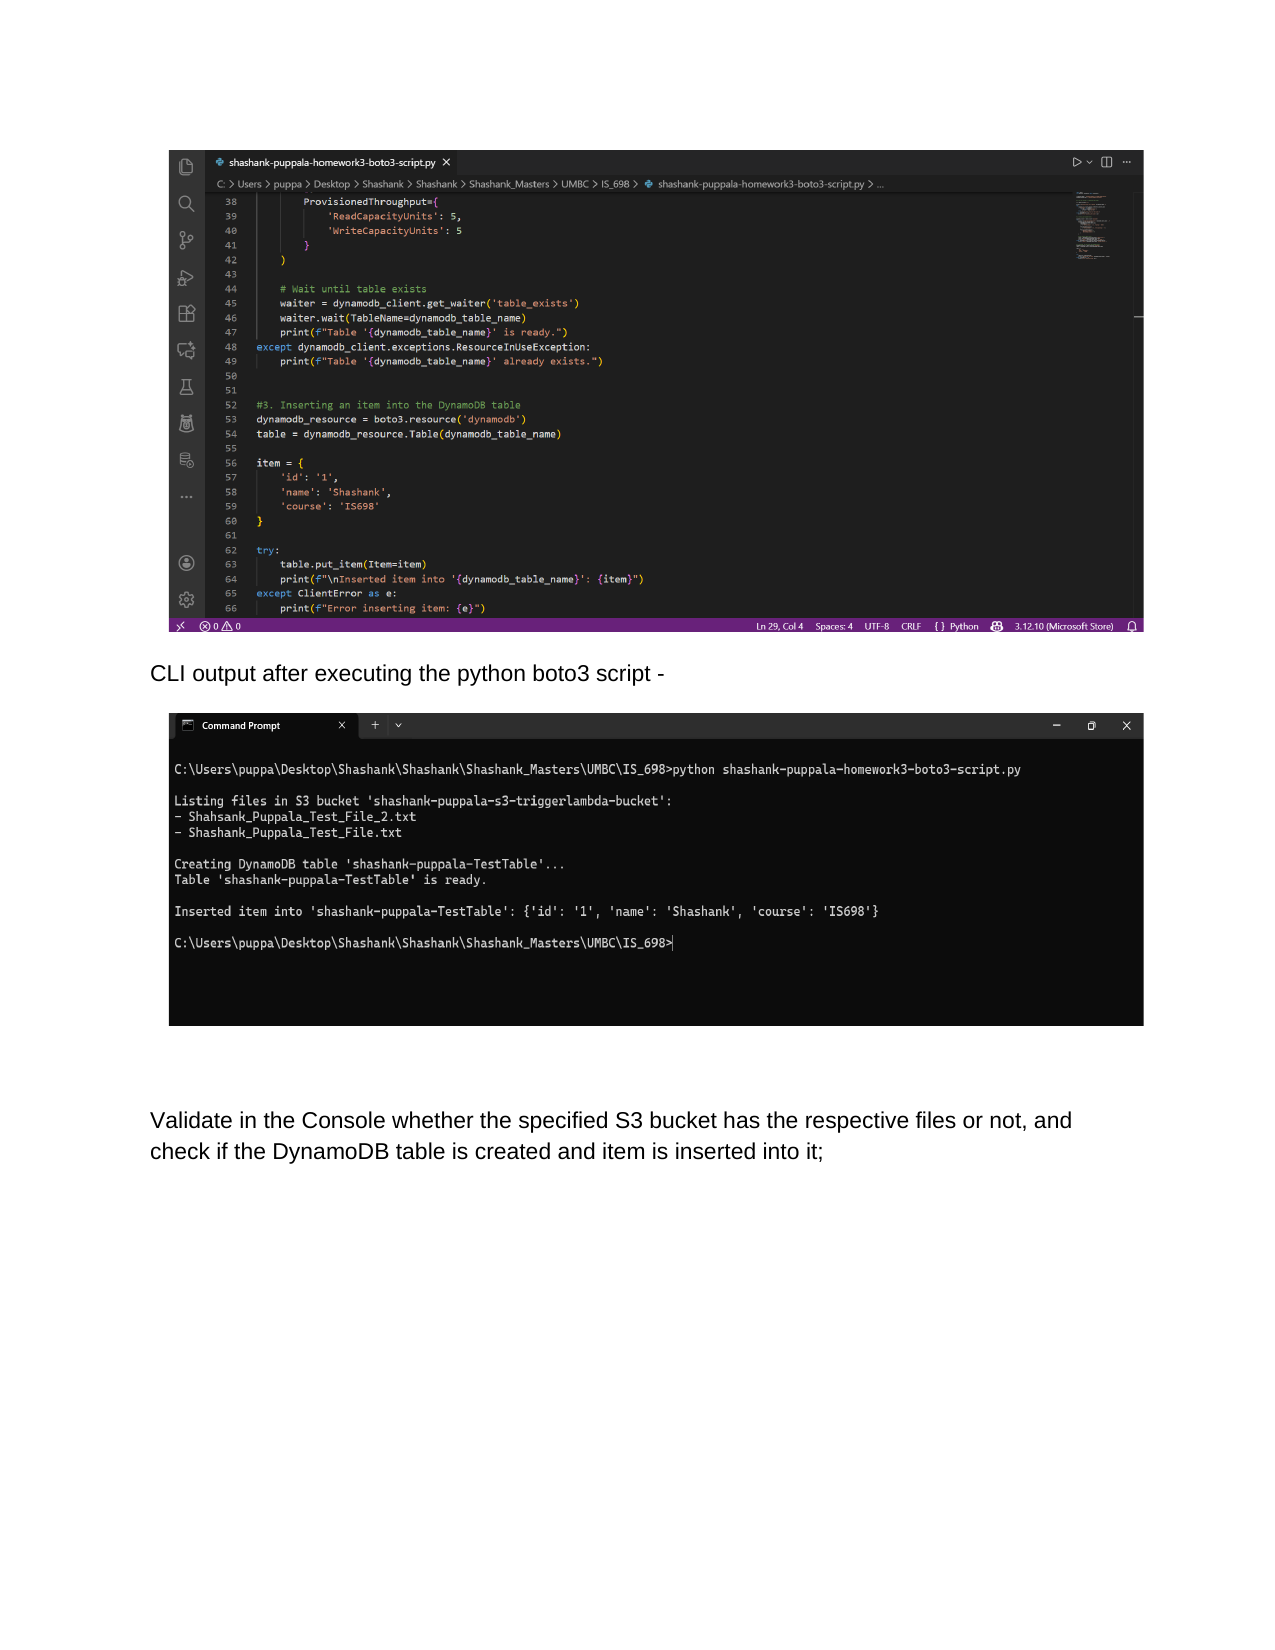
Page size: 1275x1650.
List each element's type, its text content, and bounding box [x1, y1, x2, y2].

text CLI output after executing the python boto3 script - [150, 659, 1125, 686]
text Validate in the Console whether the specified S3 bucket has the respective files or not, and check if the DynamoDB table is created and item is inserted into it; [150, 1107, 1125, 1164]
